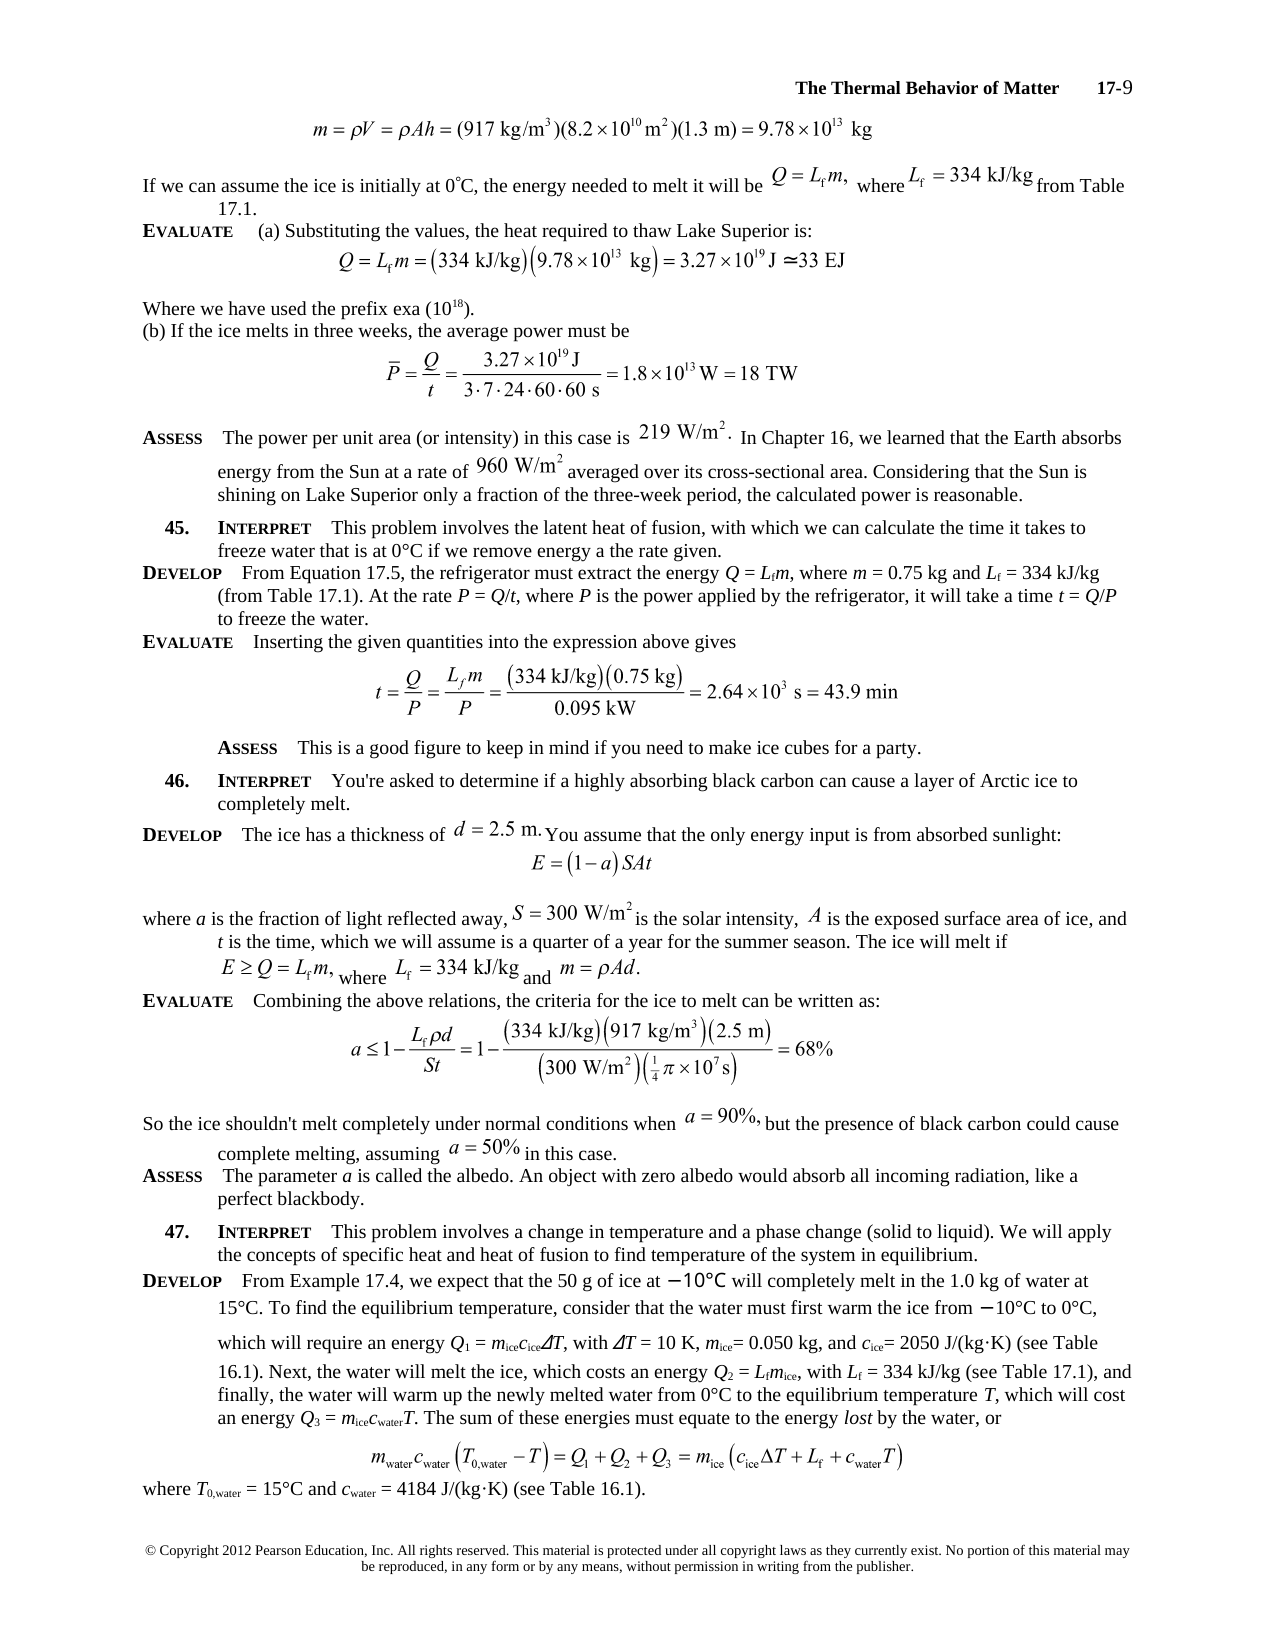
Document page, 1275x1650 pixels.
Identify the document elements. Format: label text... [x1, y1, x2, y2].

text where T0,water = 15°C and cwater = 4184 J/(kg·K) (see Table 16.1). [142, 1477, 1132, 1500]
picture [803, 902, 827, 926]
text 46. Interpret You're asked to determine if a highly absorbing black carbon can cause a layer of Arctic ice to completely melt. [142, 769, 1132, 815]
picture [347, 1011, 838, 1089]
picture [335, 242, 850, 282]
picture [527, 846, 658, 882]
text Develop From Example 17.4, we expect that the 50 g of ice at −10°C will completely melt in the 1.0 kg of water at 15°C. To find the equilibrium temperature, consider that the water must first warm the ice from −10°C to 0°C, which will require an energy Q1 = miceciceΔT, with ΔT = 10 K, mice= 0.050 kg, and cice= 2050 J/(kg·K) (see Table 16.1). Next, the water will melt the ice, which costs an energy Q2 = Lfmice, with Lf = 334 kJ/kg (see Table 17.1), and finally, the water will warm up the newly melted water from 0°C to the equilibrium temperature T, which will cost an energy Q3 = micecwaterT. The sum of these energies must equate to the energy lost by the water, or [142, 1266, 1132, 1429]
text where a is the fraction of light reflected away,is the solar intensity, is the exposed surface area of ice, and t is the time, which we will assume is a quarter of a year for the summer season. The ice will melt if where and [142, 897, 1132, 988]
picture [382, 342, 803, 401]
picture [391, 952, 523, 985]
text So the ice shouldn't melt completely under normal conditions when but the presence of black carbon could cause complete melting, assuming in this case. [142, 1103, 1132, 1164]
text Assess The power per unit area (or intensity) in this case is In Chapter 16, we learned that the Earth absorbs energy from the Sun at a rate of averaged over its cross-sectional area. Considering that the Sun is shining on Lake Superior only a fraction of the three-week period, the calculated power is reasonable. [142, 416, 1132, 505]
picture [681, 1103, 765, 1131]
text If we can assume the ice is initially at 0°C, the energy needed to melt it will be wherefrom Table 17.1. [142, 161, 1132, 219]
text 47. Interpret This problem involves a change in temperature and a phase change (solid to liquid). We will apply the concepts of specific heat and heat of fusion to find temperature of the system in equilibrium. [142, 1220, 1132, 1266]
text Evaluate Combining the above relations, the criteria for the ice to melt can be written as: [142, 988, 1132, 1011]
picture [445, 1135, 525, 1160]
picture [768, 160, 852, 192]
picture [367, 1437, 908, 1477]
text Evaluate (a) Substituting the values, the heat required to thaw Lake Superior is: [142, 219, 1132, 242]
picture [556, 952, 644, 985]
picture [473, 449, 568, 479]
picture [450, 814, 545, 842]
text 45. Interpret This problem involves the latent heat of fusion, with which we can calculate the time it takes to freeze water that is at 0°C if we remove energy a the rate given. [142, 516, 1132, 561]
text Develop The ice has a thickness of You assume that the only energy input is from absorbed sunlight: [142, 815, 1132, 846]
picture [635, 415, 735, 445]
text (b) If the ice melts in three weeks, the average power must be [142, 319, 1132, 342]
text Assess The parameter a is called the albedo. An object with zero albedo would absorb all incoming radiation, like a perfect blackbody. [142, 1164, 1132, 1210]
picture [372, 661, 903, 726]
picture [309, 112, 876, 146]
text Where we have used the prefix exa (1018). [142, 297, 1132, 319]
text Assess This is a good figure to keep in mind if you need to make ice cubes for a party. [217, 736, 1132, 759]
picture [508, 896, 635, 926]
text Evaluate Inserting the given quantities into the expression above gives [142, 630, 1132, 653]
text Develop From Equation 17.5, the refrigerator must extract the energy Q = Lfm, where m = 0.75 kg and Lf = 334 kJ/kg (from Table 17.1). At the rate P = Q/t, where P is the power applied by the refrigerator, it will take a time t = Q/P to freeze the water. [142, 561, 1132, 630]
picture [904, 160, 1037, 192]
picture [217, 952, 339, 985]
